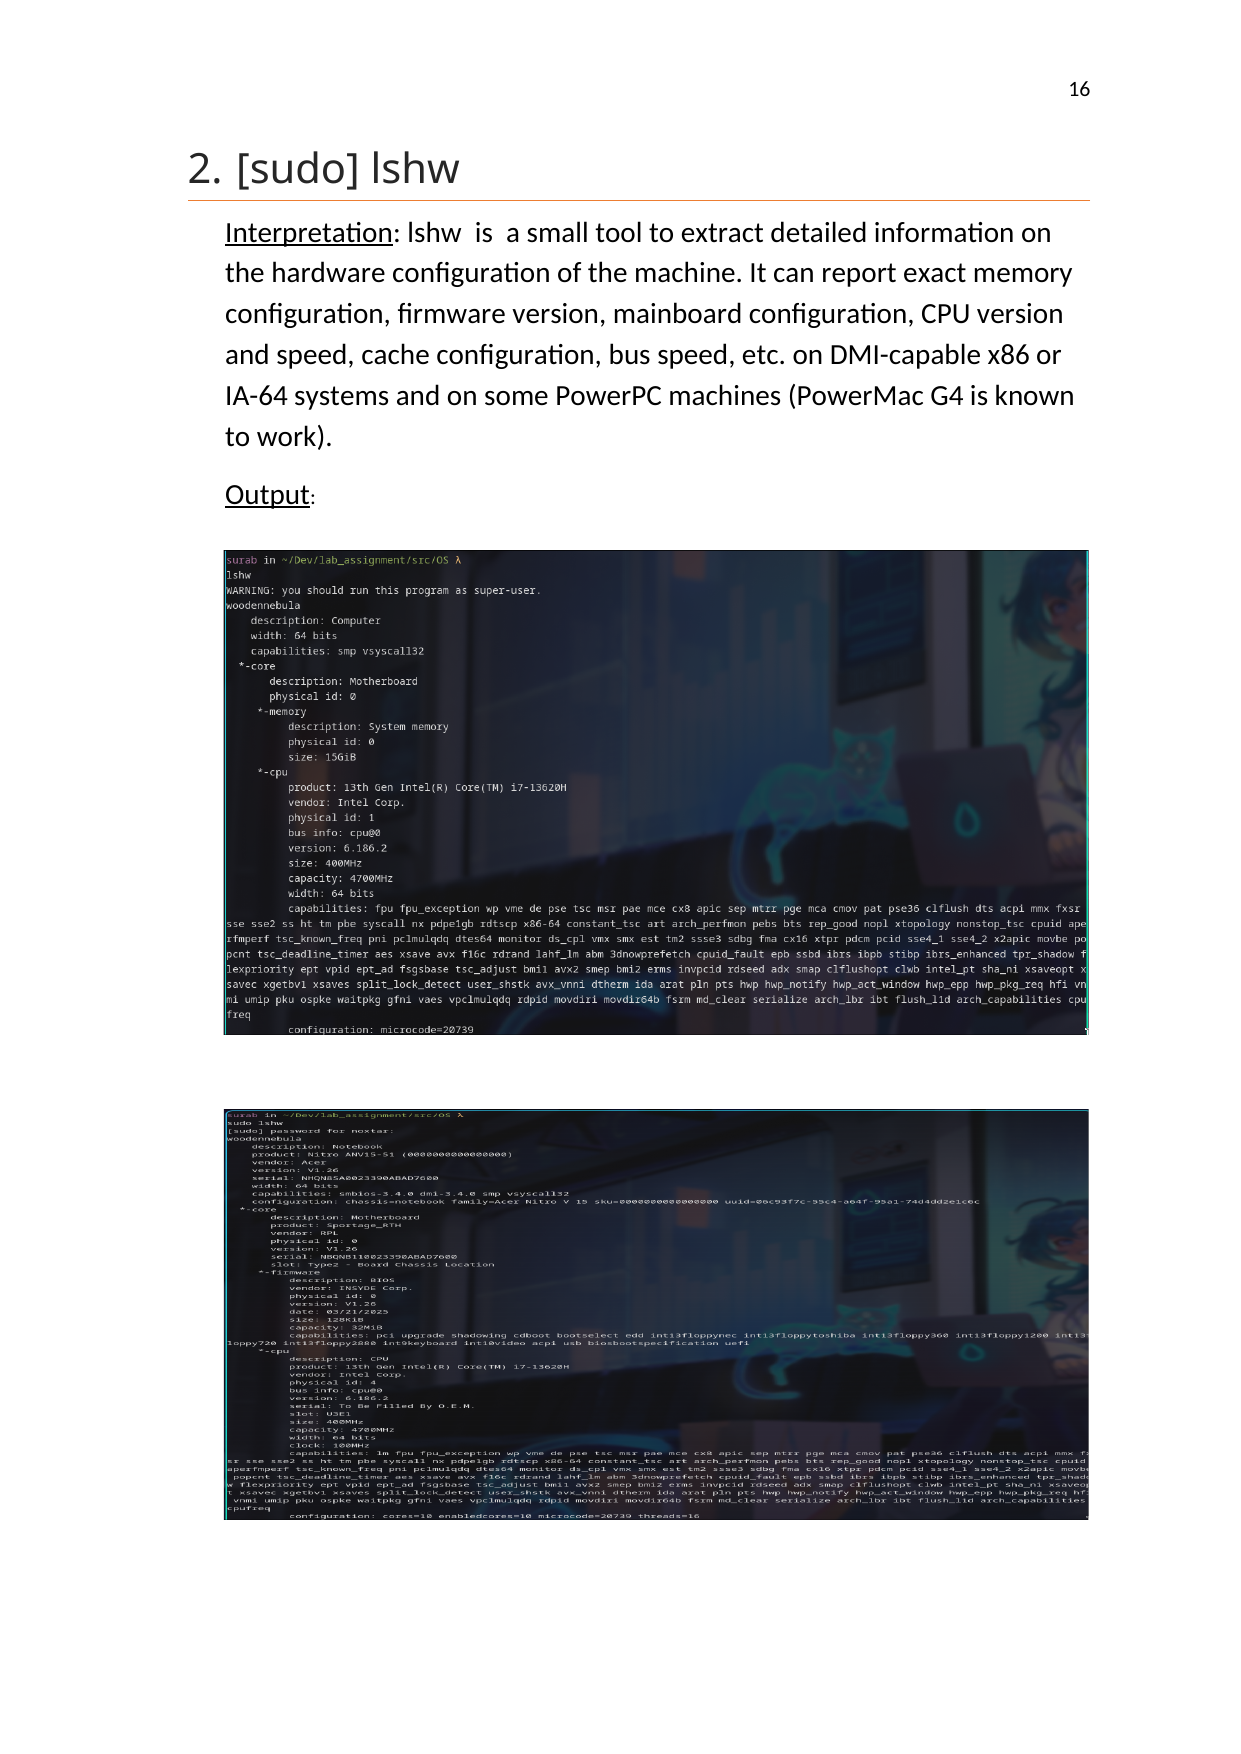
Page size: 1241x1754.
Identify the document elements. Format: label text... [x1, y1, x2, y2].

picture [223, 1109, 1089, 1520]
subtitle [sudo] lshw [187, 139, 1090, 201]
text Output: [225, 476, 1090, 512]
picture [223, 550, 1089, 1035]
text Interpretation: lshw is a small tool to extract detailed information on the hardware configuration of the machine. It can report exact memory configuration, firmware version, mainboard configuration, CPU version and speed, cache configuration, bus speed, etc. on DMI-capable x86 or IA-64 systems and on some PowerPC machines (PowerMac G4 is known to work). [225, 214, 1090, 454]
